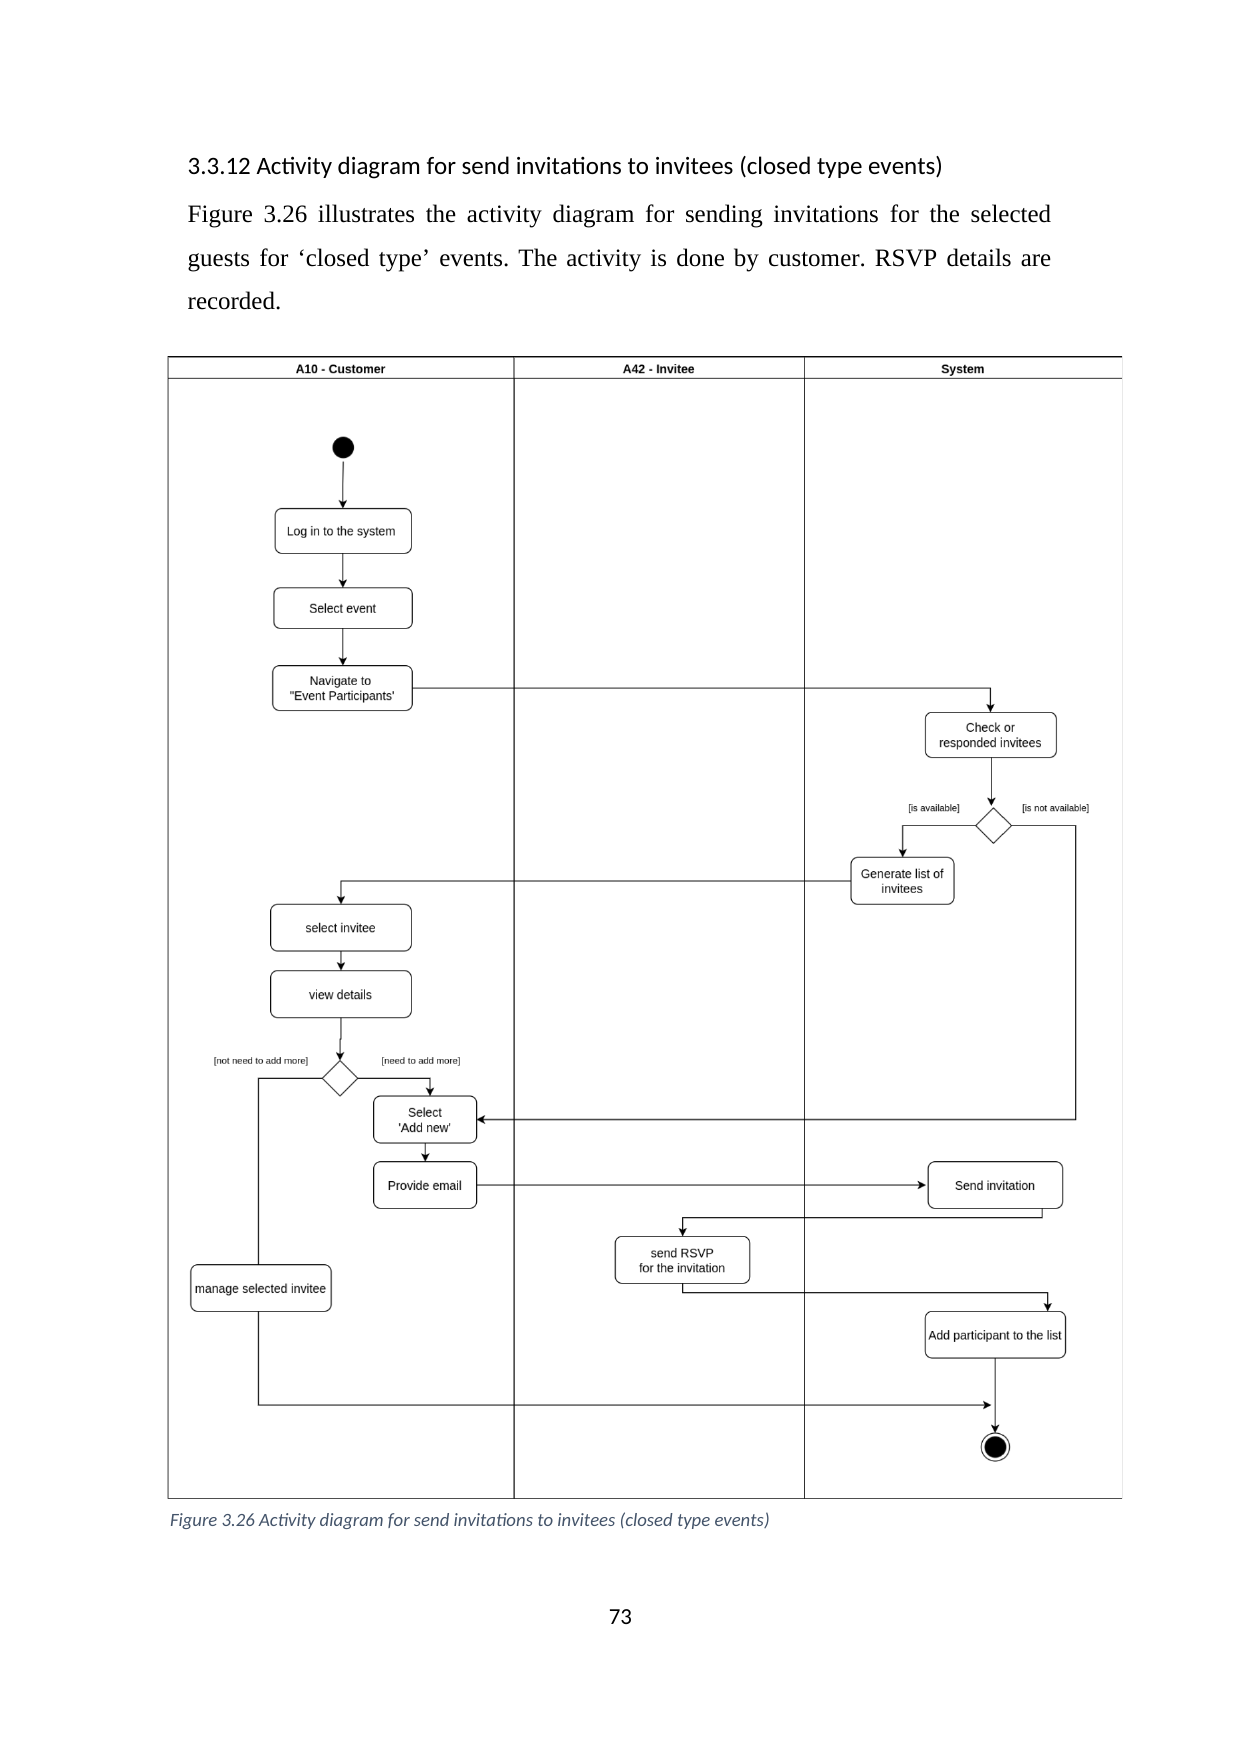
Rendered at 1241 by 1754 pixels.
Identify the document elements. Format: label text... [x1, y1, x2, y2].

text Figure 3.26 illustrates the activity diagram for sending invitations for the selected guests for ‘closed type’ events. The activity is done by customer. RSVP details are recorded. [187, 199, 1053, 314]
picture [167, 356, 1123, 1499]
subtitle 3.3.12 Activity diagram for send invitations to invitees (closed type events) [187, 150, 1053, 181]
